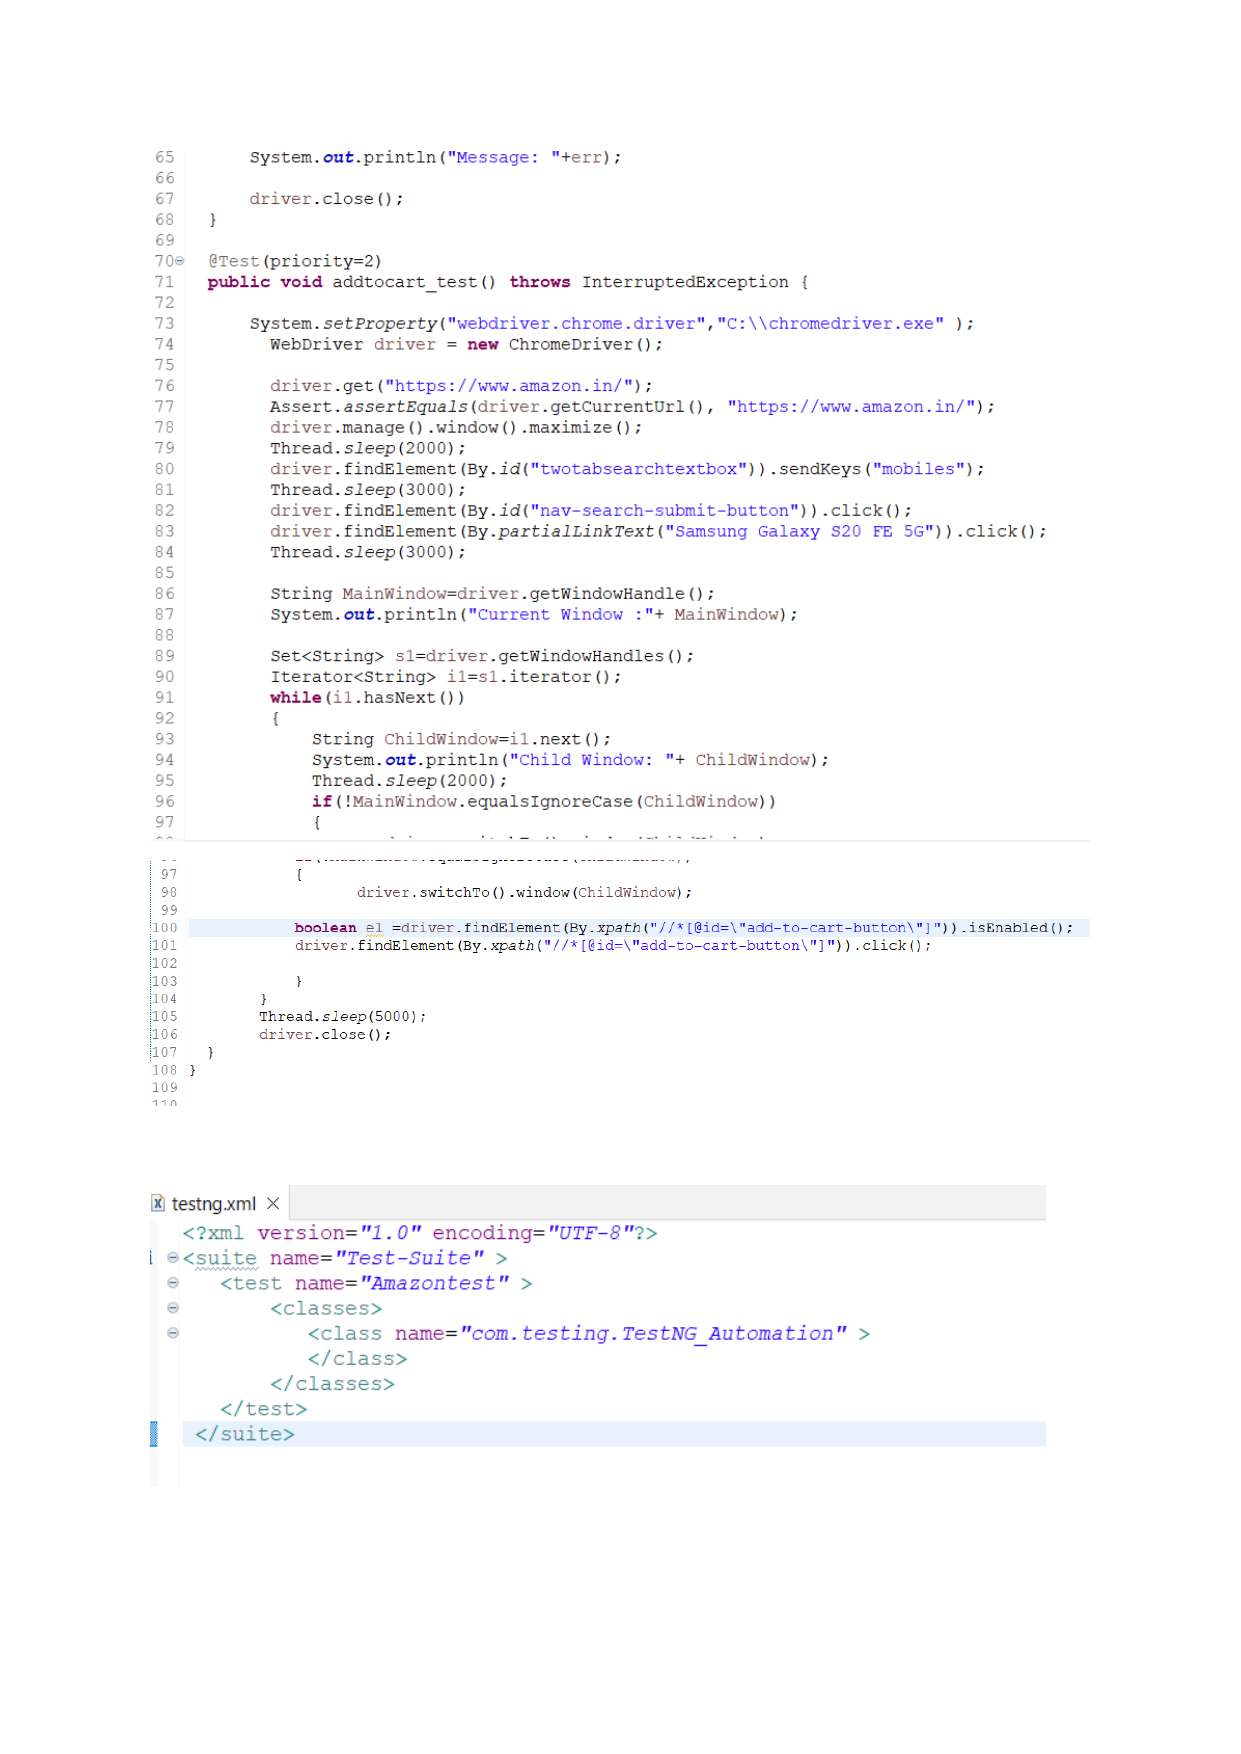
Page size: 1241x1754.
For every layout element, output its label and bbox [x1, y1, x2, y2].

picture [150, 1185, 1047, 1487]
picture [150, 150, 1091, 842]
picture [150, 860, 1091, 1106]
